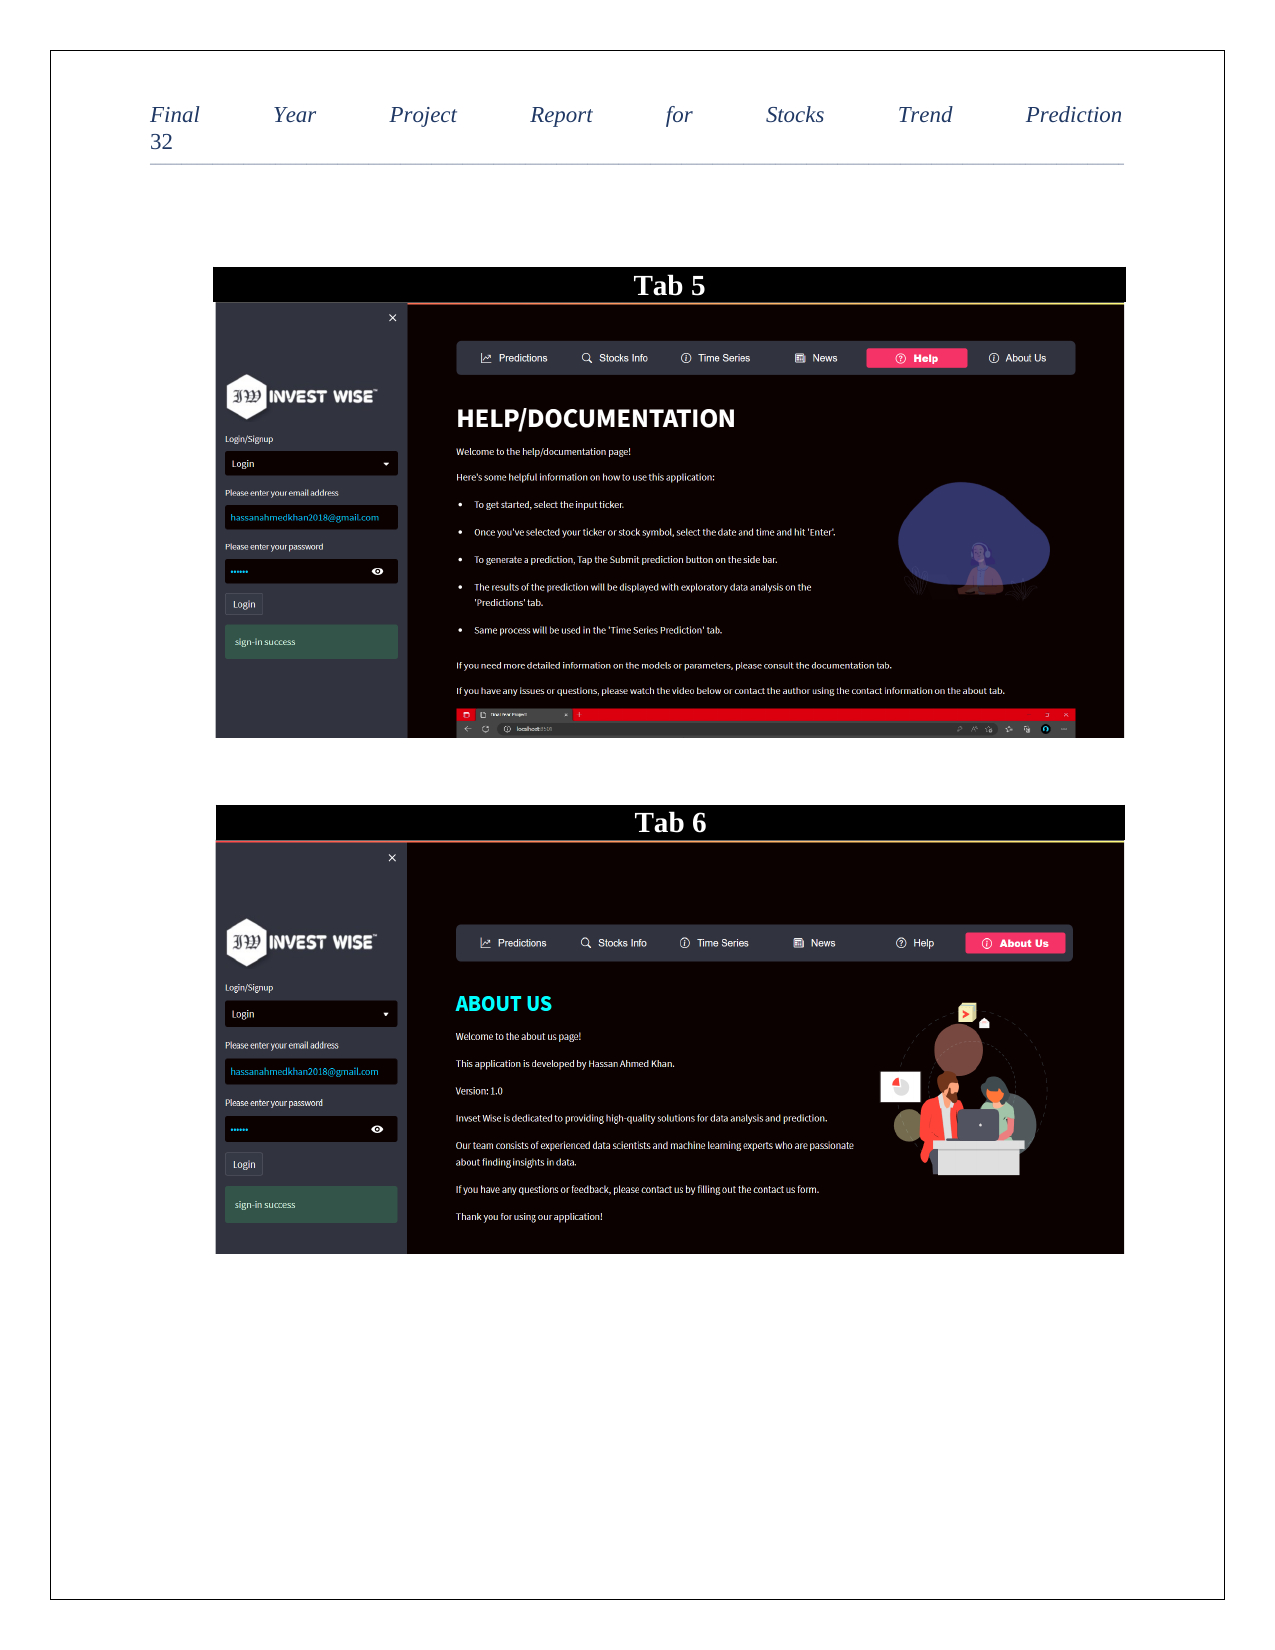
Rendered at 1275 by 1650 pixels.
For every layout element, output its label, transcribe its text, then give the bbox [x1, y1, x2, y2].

table_header Tab 6 [217, 806, 1124, 839]
table_header Tab 5 [214, 268, 1125, 301]
picture [215, 302, 1125, 738]
picture [215, 840, 1125, 1254]
